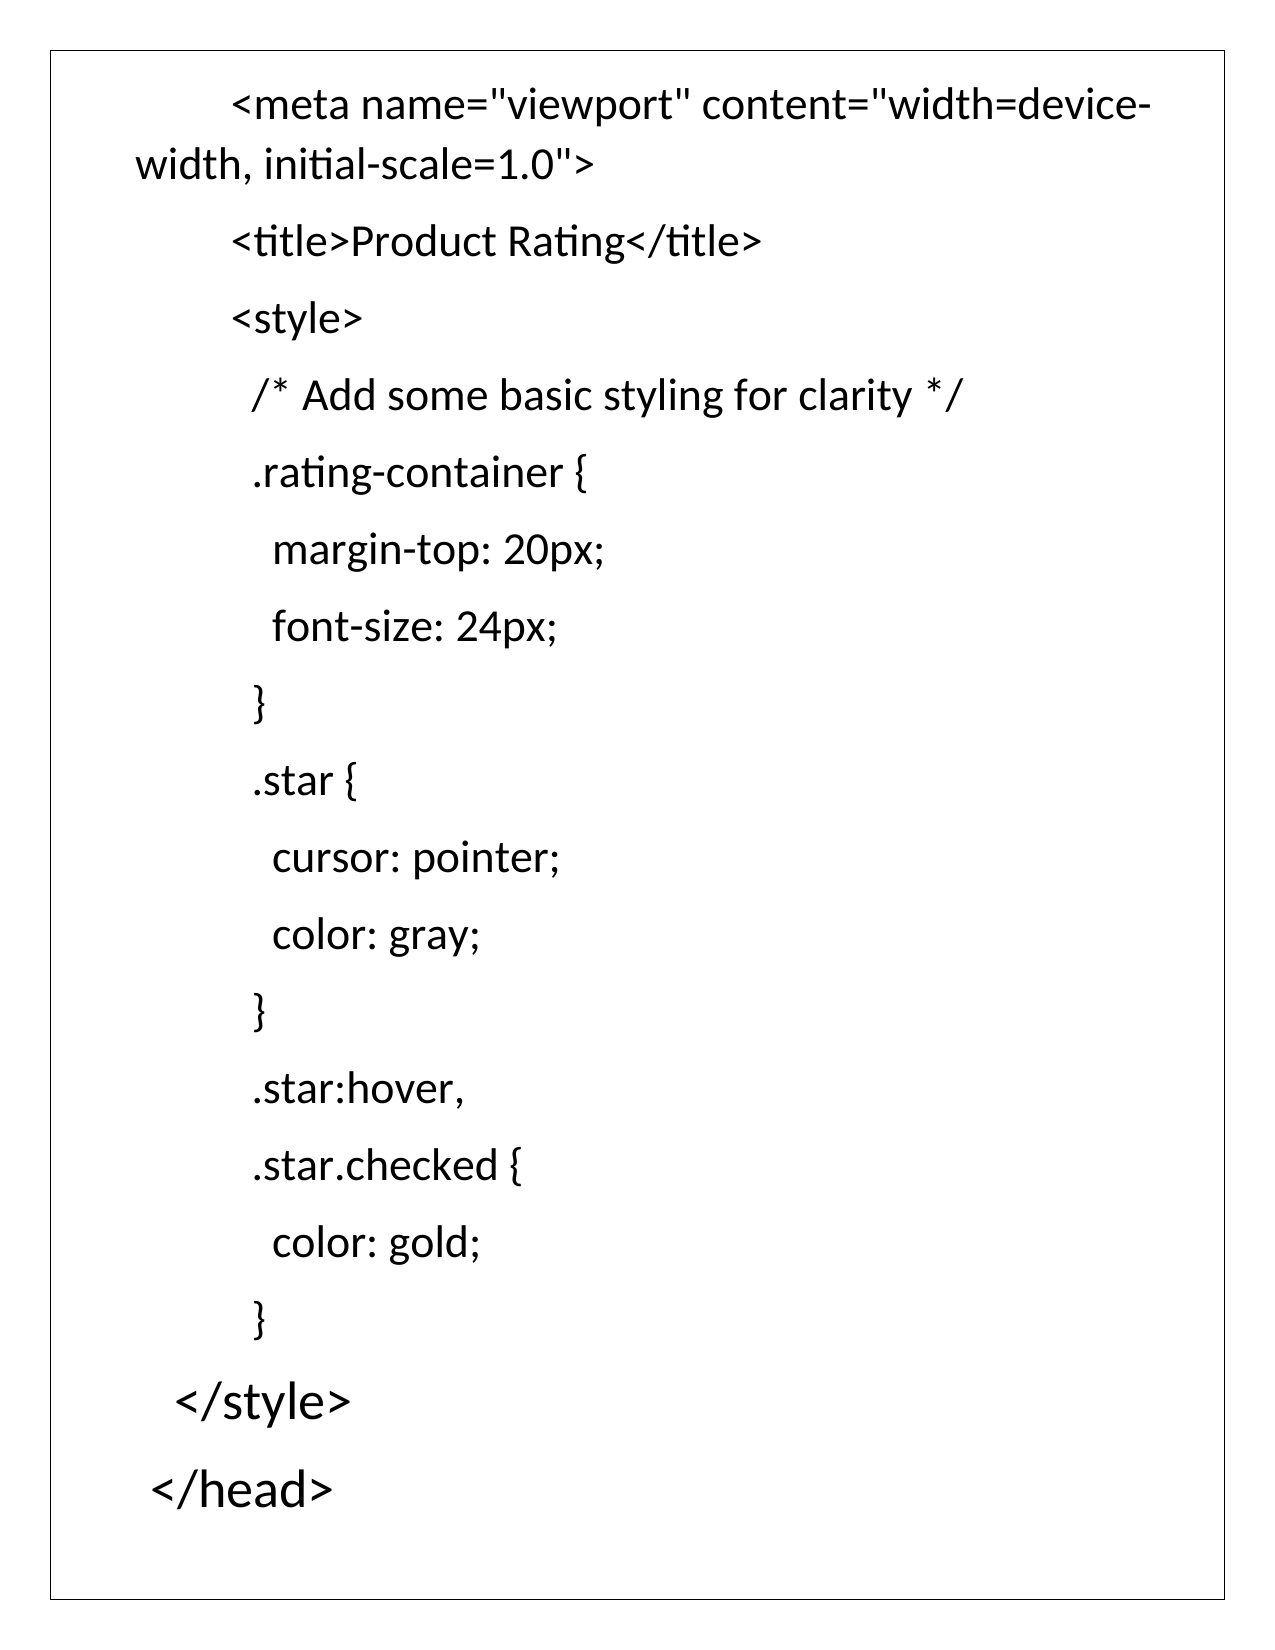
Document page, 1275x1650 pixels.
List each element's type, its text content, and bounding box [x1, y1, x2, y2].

text <title>Product Rating</title> [135, 212, 1170, 268]
text <meta name="viewport" content="width=device-width, initial-scale=1.0"> [135, 75, 1170, 191]
text .star.checked { [135, 1136, 1170, 1192]
text <style> [135, 289, 1170, 345]
text } [135, 1290, 1170, 1346]
text } [135, 674, 1170, 730]
text } [135, 982, 1170, 1038]
text .rating-container { [135, 443, 1170, 499]
text </head> [75, 1455, 1200, 1521]
text </style> [75, 1367, 1200, 1433]
text .star:hover, [135, 1059, 1170, 1115]
text margin-top: 20px; [135, 520, 1170, 576]
text /* Add some basic styling for clarity */ [135, 366, 1170, 422]
text color: gray; [135, 905, 1170, 961]
text cursor: pointer; [135, 828, 1170, 884]
text font-size: 24px; [135, 597, 1170, 653]
text color: gold; [135, 1213, 1170, 1269]
text .star { [135, 751, 1170, 807]
